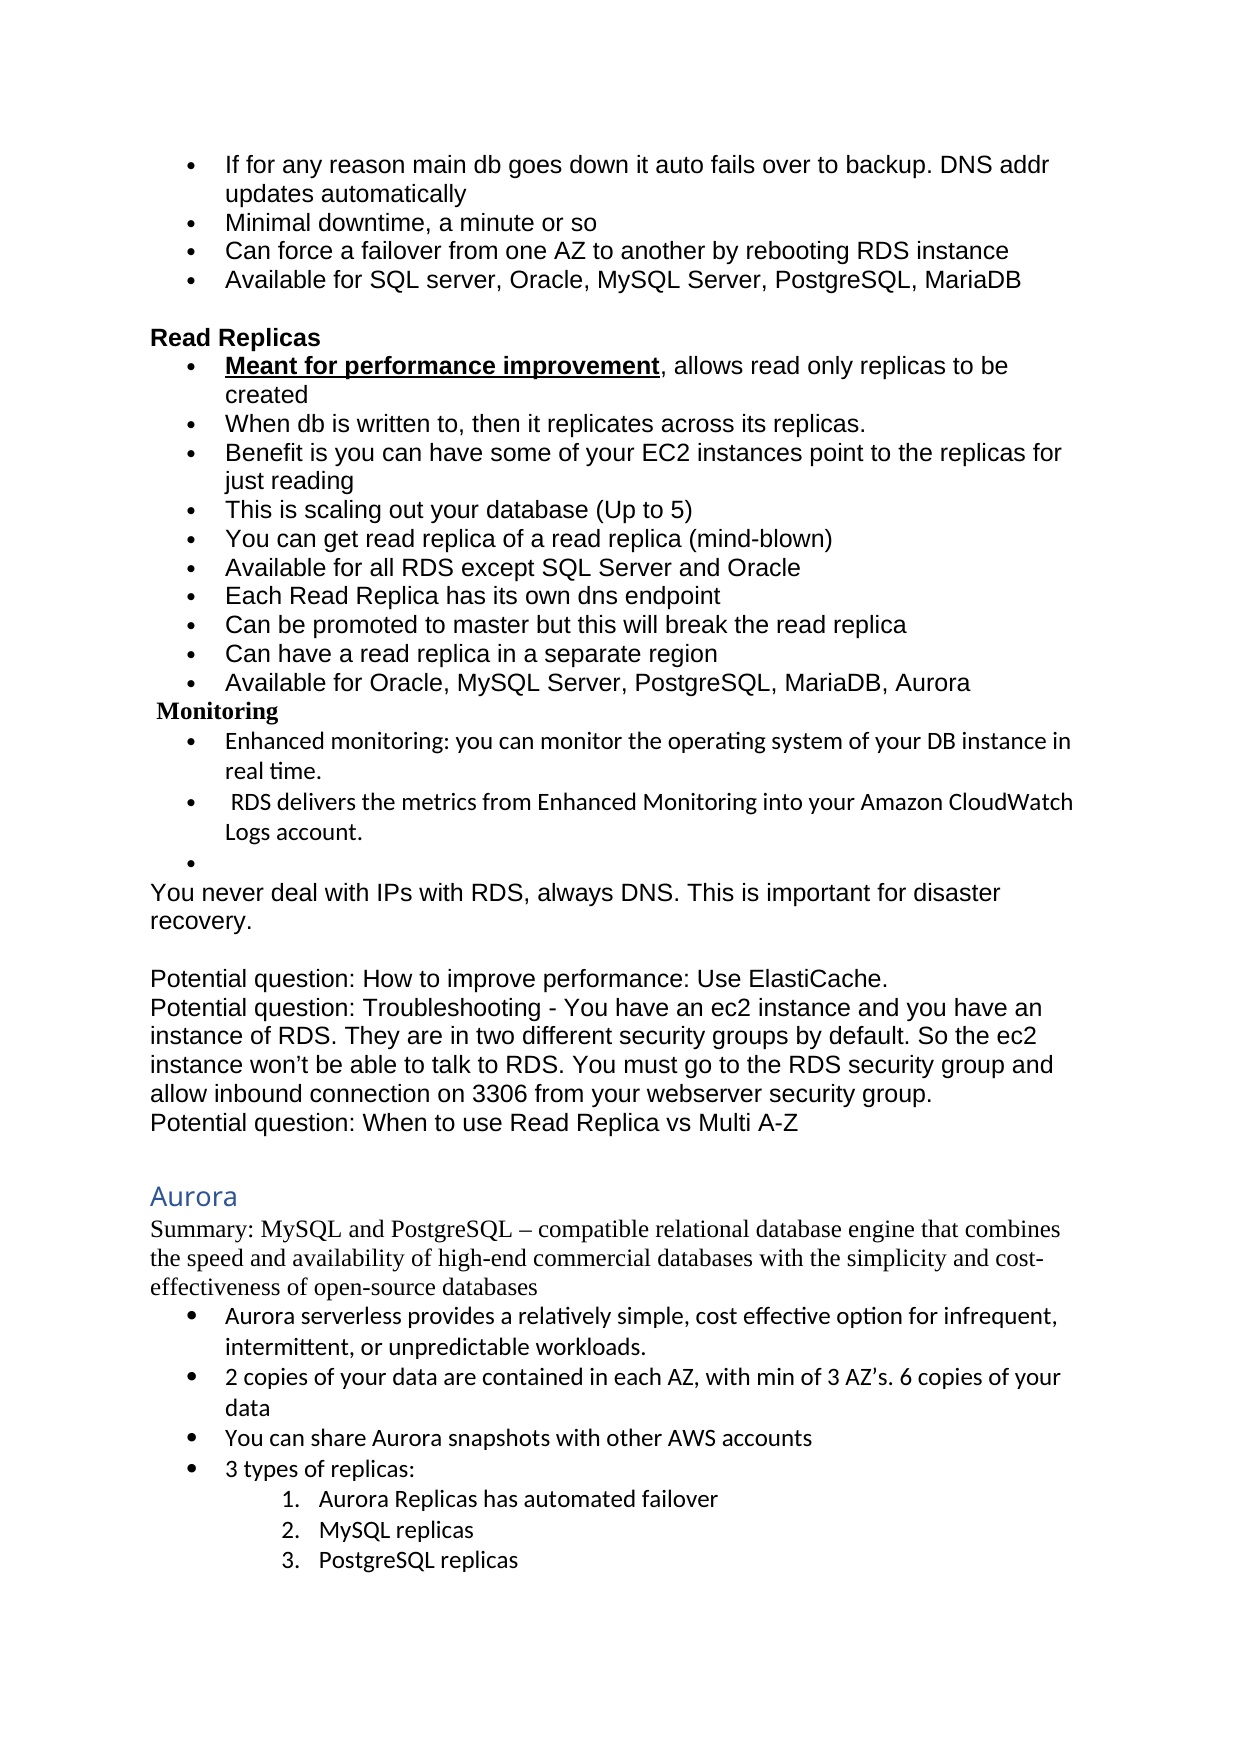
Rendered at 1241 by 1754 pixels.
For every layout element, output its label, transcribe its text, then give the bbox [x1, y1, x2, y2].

text Potential question: How to improve performance: Use ElastiCache. [150, 964, 1090, 993]
list 2 copies of your data are contained in each AZ, with min of 3 AZ’s. 6 copies of your data [187, 1362, 1090, 1423]
list You can share Aurora snapshots with other AWS accounts [187, 1423, 1090, 1453]
list This is scaling out your database (Up to 5) [187, 495, 1090, 524]
list Available for Oracle, MySQL Server, PostgreSQL, MariaDB, Aurora [187, 667, 1090, 696]
list When db is written to, then it replicates across its replicas. [187, 409, 1090, 437]
text Summary: MySQL and PostgreSQL – compatible relational database engine that combines the speed and availability of high-end commercial databases with the simplicity and cost-effectiveness of open-source databases [150, 1214, 1090, 1301]
list MySQL replicas [281, 1514, 1090, 1545]
list Can force a failover from one AZ to another by rebooting RDS instance [187, 236, 1090, 265]
list Can be promoted to master but this will break the read replica [187, 610, 1090, 639]
list Aurora serverless provides a relatively simple, cost effective option for infrequent, intermittent, or unpredictable workloads. [187, 1301, 1090, 1362]
list Available for all RDS except SQL Server and Oracle [187, 552, 1090, 581]
list Available for SQL server, Oracle, MySQL Server, PostgreSQL, MariaDB [187, 265, 1090, 294]
text Potential question: Troubleshooting - You have an ec2 instance and you have an instance of RDS. They are in two different security groups by default. So the ec2 instance won’t be able to talk to RDS. You must go to the RDS security group and allow inbound connection on 3306 from your webserver security group. [150, 993, 1090, 1108]
list Minimal downtime, a minute or so [187, 207, 1090, 236]
list PostgreSQL replicas [281, 1545, 1090, 1575]
text You never deal with IPs with RDS, always DNS. This is important for disaster recovery. [150, 878, 1090, 935]
list Each Read Replica has its own dns endpoint [187, 581, 1090, 610]
list 3 types of replicas: [187, 1453, 1090, 1484]
list Can have a read replica in a separate region [187, 639, 1090, 667]
text Read Replicas [150, 322, 1090, 351]
list You can get read replica of a read replica (mind-blown) [187, 524, 1090, 552]
text Monitoring [150, 696, 1090, 725]
list Benefit is you can have some of your EC2 instances point to the replicas for just reading [187, 437, 1090, 495]
list RDS delivers the metrics from Enhanced Monitoring into your Amazon CloudWatch Logs account. [187, 786, 1090, 847]
list Aurora Replicas has automated failover [281, 1484, 1090, 1514]
subtitle Aurora [150, 1141, 1090, 1214]
list If for any reason main db goes down it auto fails over to backup. DNS addr updates automatically [187, 150, 1090, 207]
list Meant for performance improvement, allows read only replicas to be created [187, 351, 1090, 409]
list Enhanced monitoring: you can monitor the operating system of your DB instance in real time. [187, 725, 1090, 786]
text Potential question: When to use Read Replica vs Multi A-Z [150, 1108, 1090, 1136]
